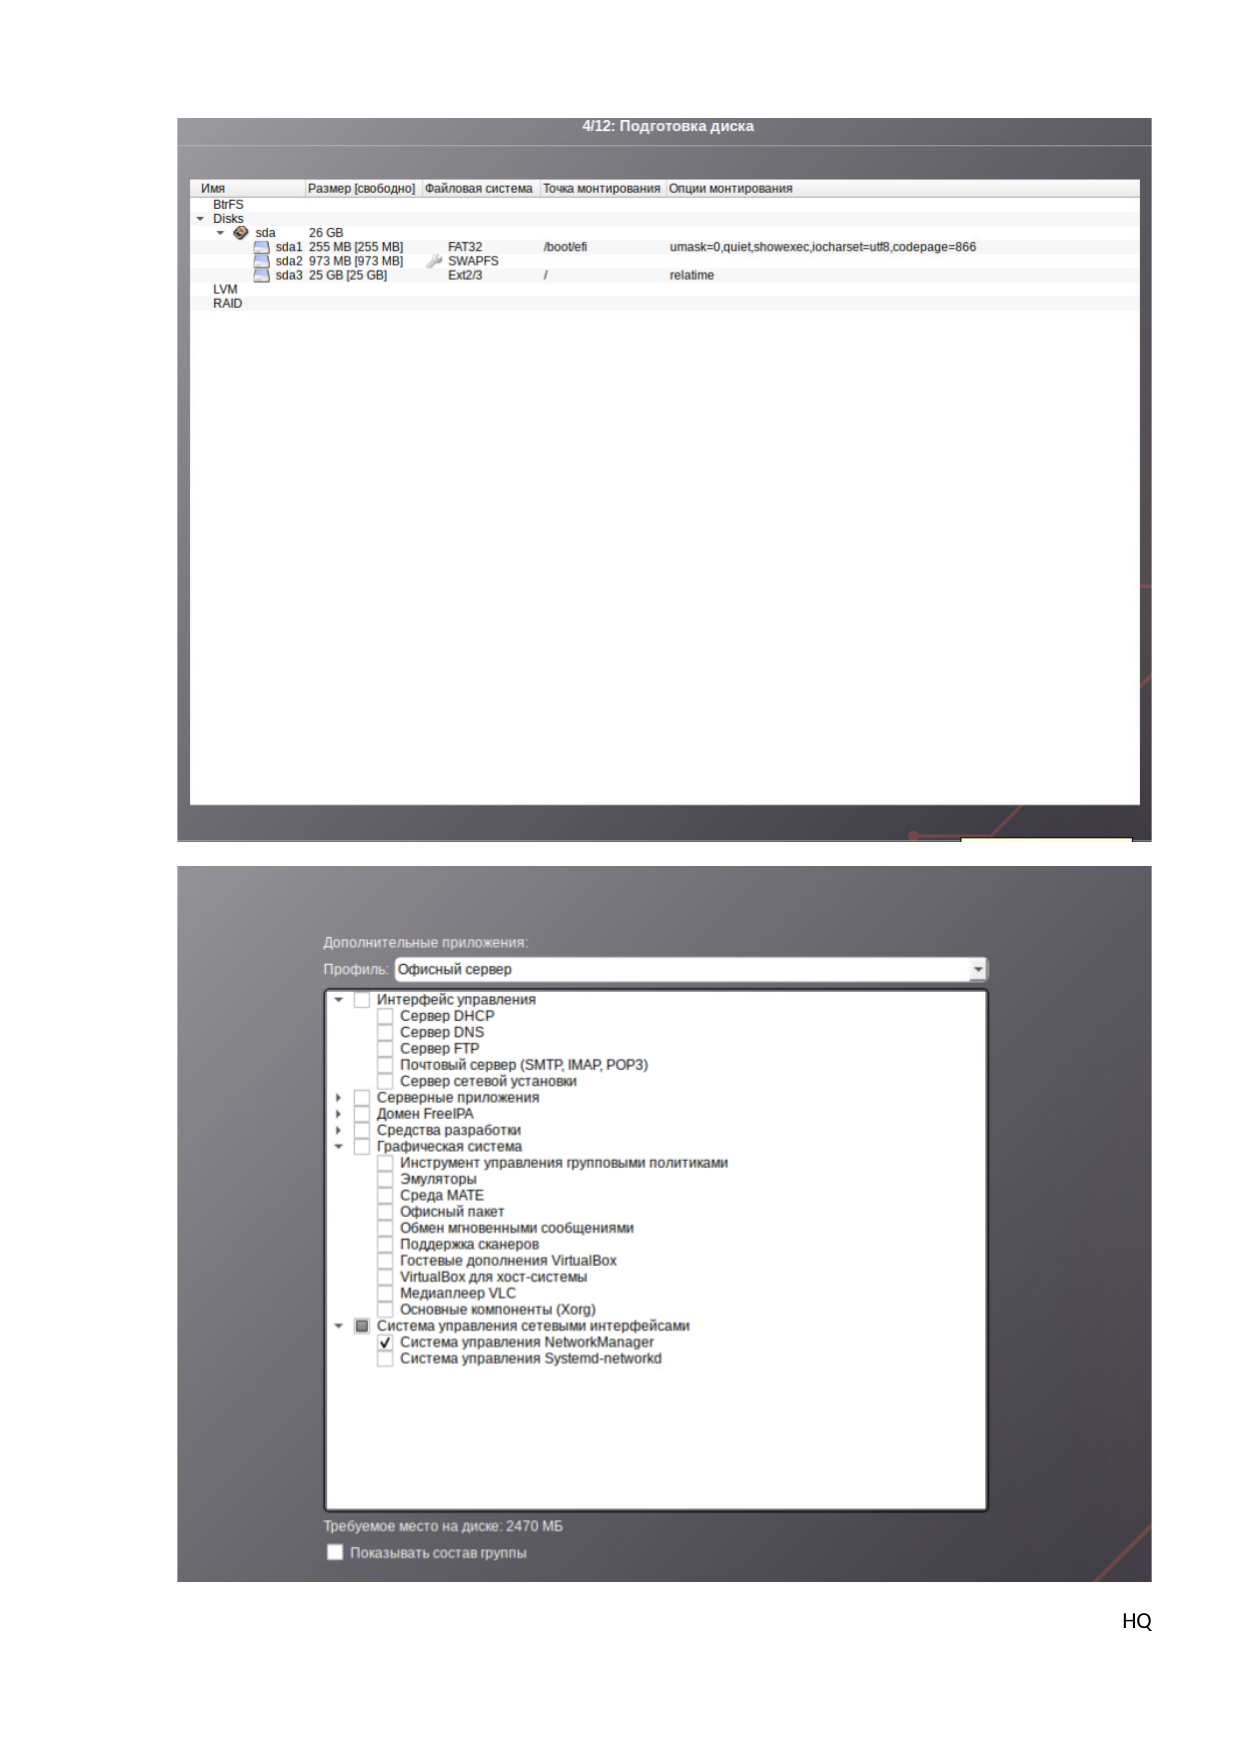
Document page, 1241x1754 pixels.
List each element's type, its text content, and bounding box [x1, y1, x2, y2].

text HQ [177, 1606, 1152, 1634]
picture [177, 118, 1152, 842]
picture [177, 866, 1152, 1582]
